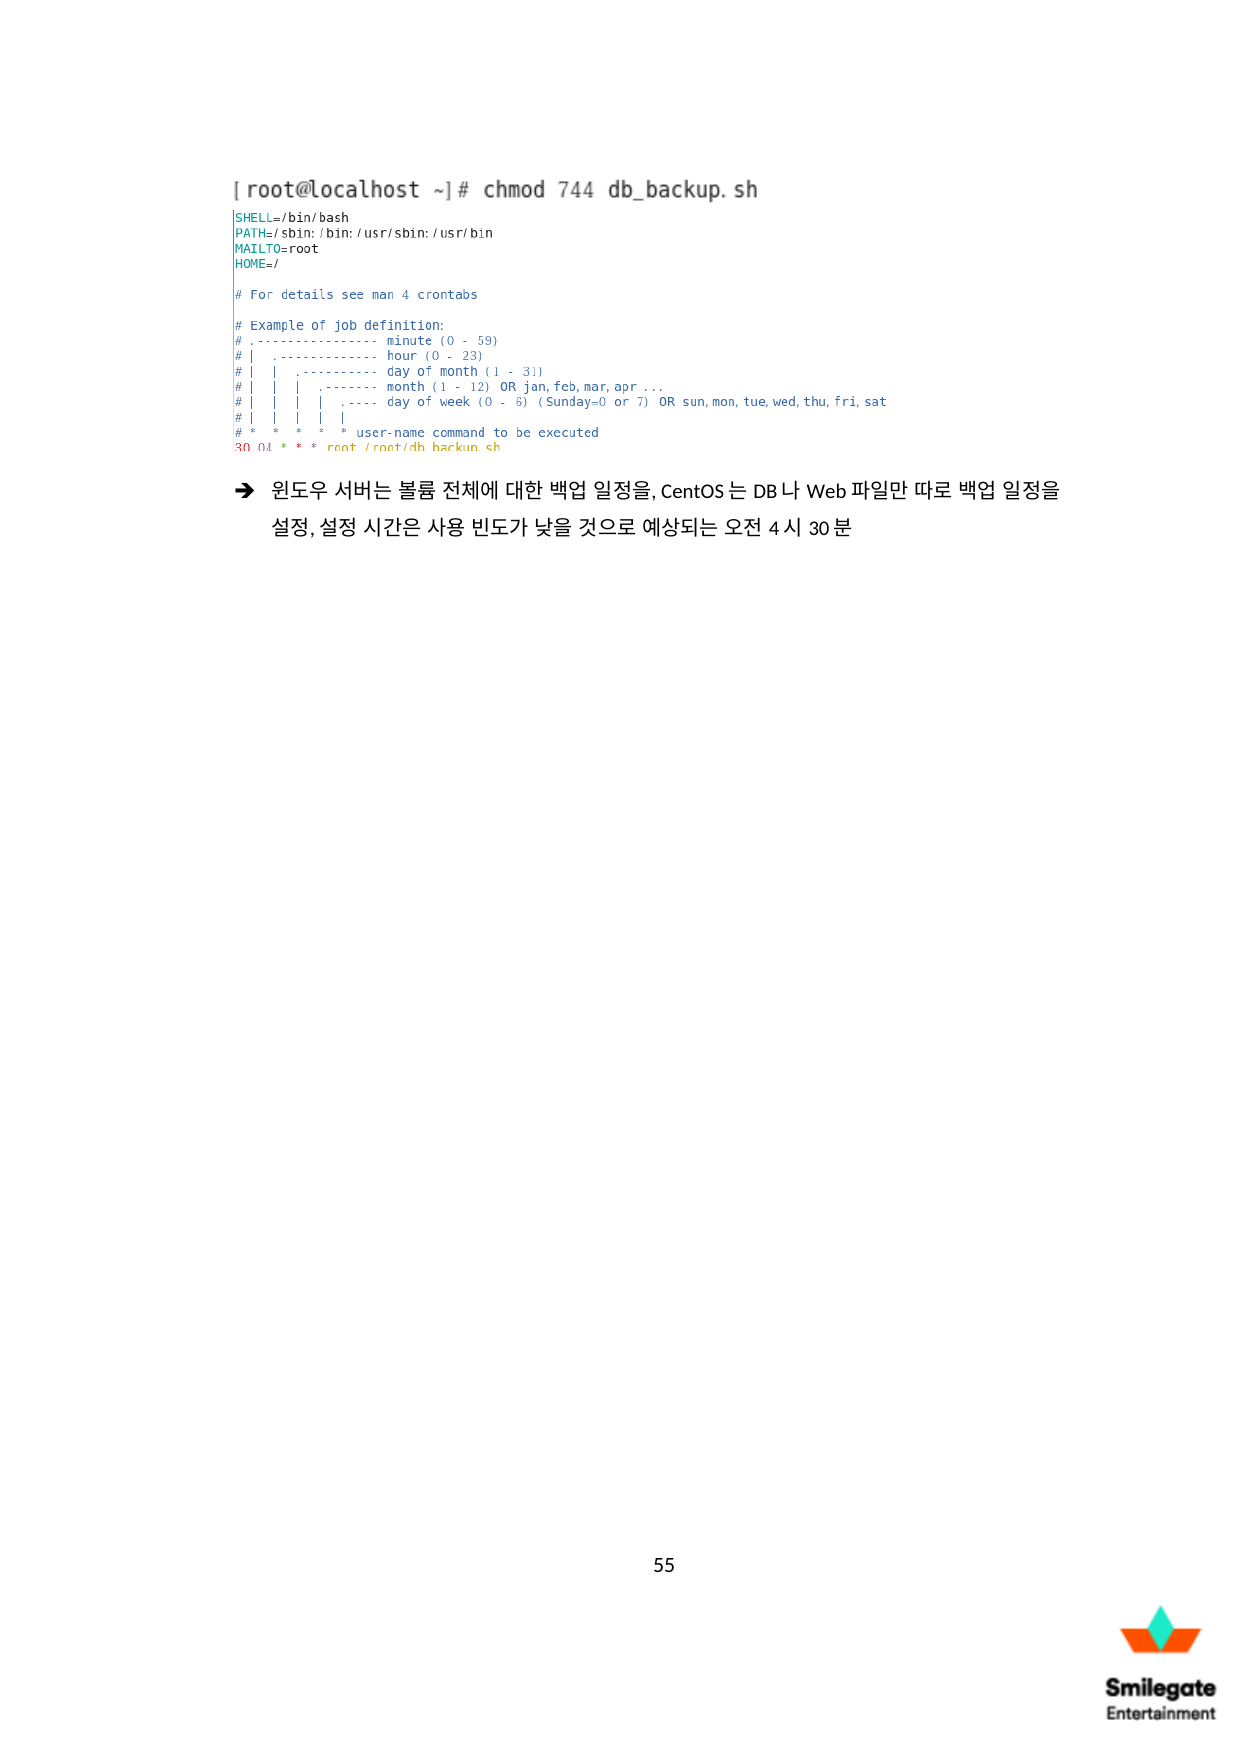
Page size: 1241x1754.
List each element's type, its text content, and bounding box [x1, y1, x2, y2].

list 윈도우 서버는 볼륨 전체에 대한 백업 일정을, CentOS는 DB나 Web 파일만 따로 백업 일정을 설정, 설정 시간은 사용 빈도가 낮을 것으로 예상되는 오전 4시 30분 [234, 474, 1090, 542]
picture [233, 210, 890, 451]
picture [233, 177, 1043, 204]
picture [1090, 1604, 1228, 1733]
